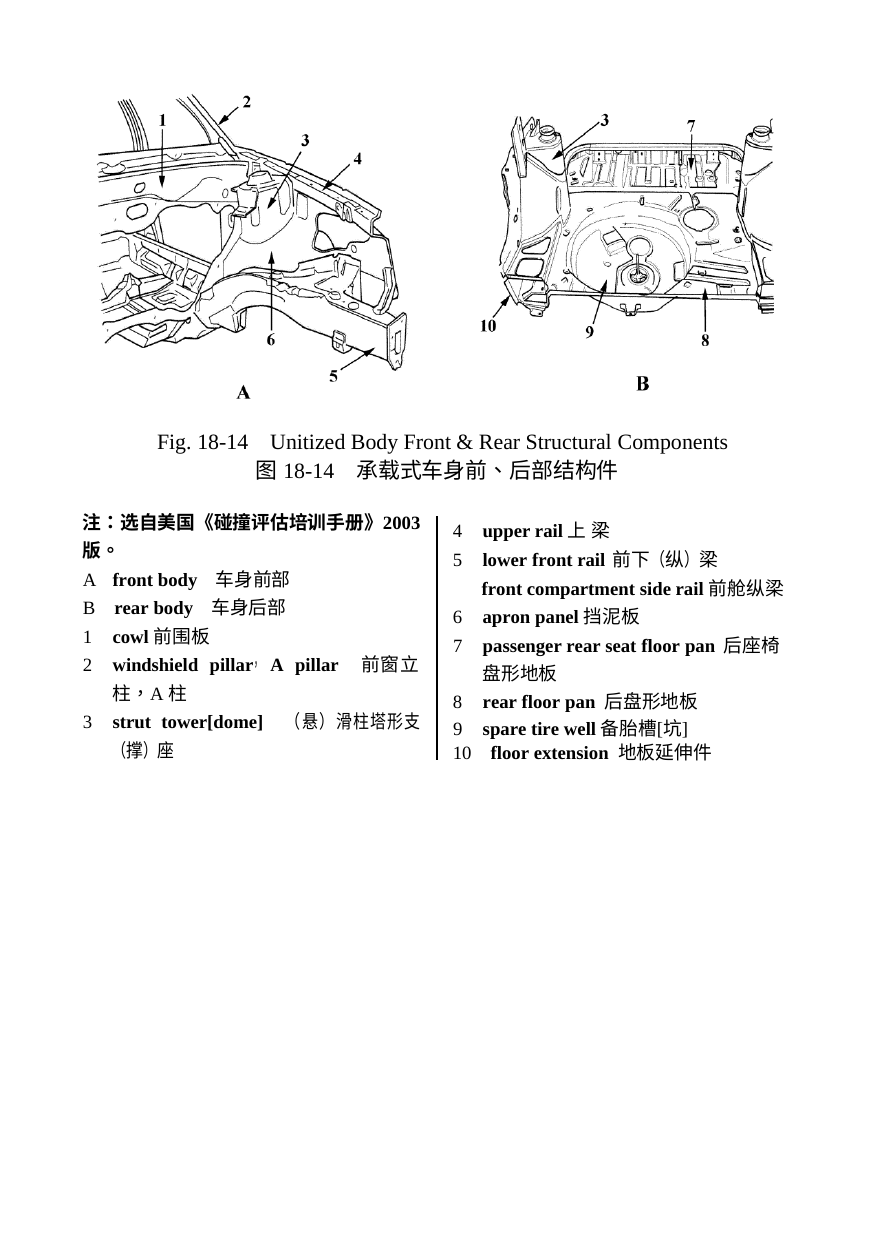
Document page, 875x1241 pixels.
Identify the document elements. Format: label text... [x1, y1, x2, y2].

list windshield pillar， A pillar 前窗立柱，A 柱 [83, 652, 422, 706]
list passenger rear seat floor pan 后座椅盘形地板 [453, 632, 791, 686]
list upper rail 上 梁 [453, 518, 812, 543]
list apron panel 挡泥板 [453, 603, 812, 629]
list cowl 前围板 [83, 623, 426, 648]
text 图 18-14 承载式车身前、后部结构件 [255, 455, 812, 485]
text （撑）座 [112, 737, 426, 763]
list floor extension 地板延伸件 [453, 740, 812, 764]
list strut tower[dome] （悬）滑柱塔形支 [83, 708, 426, 734]
list front body 车身前部 [83, 566, 426, 592]
list lower front rail 前下（纵）梁 [453, 546, 812, 572]
text front compartment side rail 前舱纵梁 [481, 575, 812, 600]
text 注：选自美国《碰撞评估培训手册》2003 版。 [83, 509, 423, 563]
list rear body 车身后部 [83, 594, 426, 620]
list spare tire well 备胎槽[坑] [453, 716, 812, 740]
list rear floor pan 后盘形地板 [453, 689, 812, 713]
picture [96, 93, 774, 399]
subtitle Fig. 18-14 Unitized Body Front & Rear Structural Components [73, 429, 812, 454]
